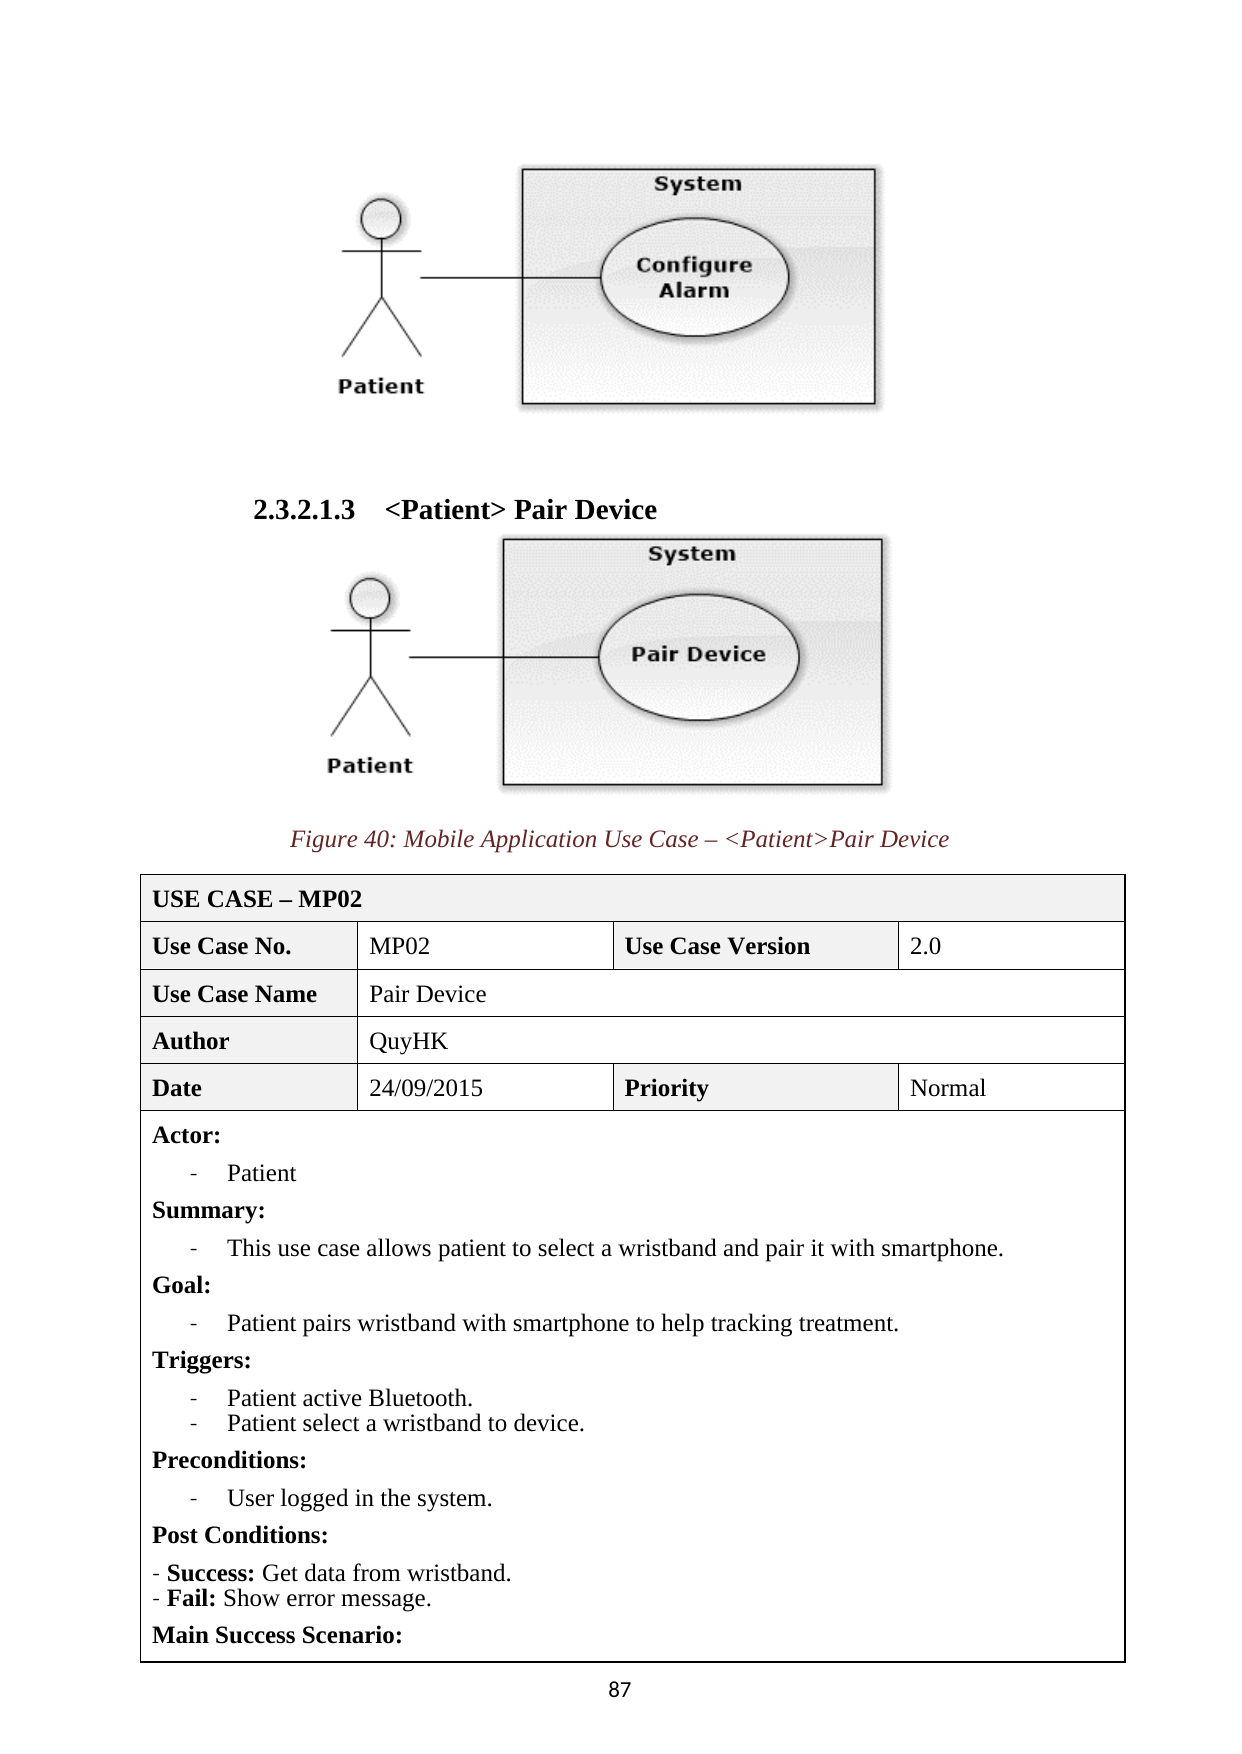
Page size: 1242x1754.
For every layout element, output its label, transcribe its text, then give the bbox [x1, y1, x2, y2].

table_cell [141, 1111, 1124, 1661]
table_cell Use Case Version [614, 922, 898, 968]
subtitle <Patient> Pair Device [253, 492, 1146, 526]
table_cell Date [141, 1064, 357, 1110]
picture [317, 532, 922, 825]
table_cell Use Case Name [141, 970, 357, 1016]
table_cell Normal [899, 1064, 1124, 1110]
table_cell Pair Device [358, 970, 1124, 1016]
picture [328, 162, 914, 444]
table_cell Priority [614, 1064, 898, 1110]
table_cell Use Case No. [141, 922, 357, 968]
table_cell MP02 [358, 922, 613, 968]
table_cell 24/09/2015 [358, 1064, 613, 1110]
table_cell Author [141, 1017, 357, 1063]
table_cell QuyHK [358, 1017, 1124, 1063]
text Figure 40: Mobile Application Use Case – <Patient>Pair Device [94, 824, 1146, 853]
table_cell 2.0 [899, 922, 1124, 968]
table_header USE CASE – MP02 [141, 875, 1124, 921]
